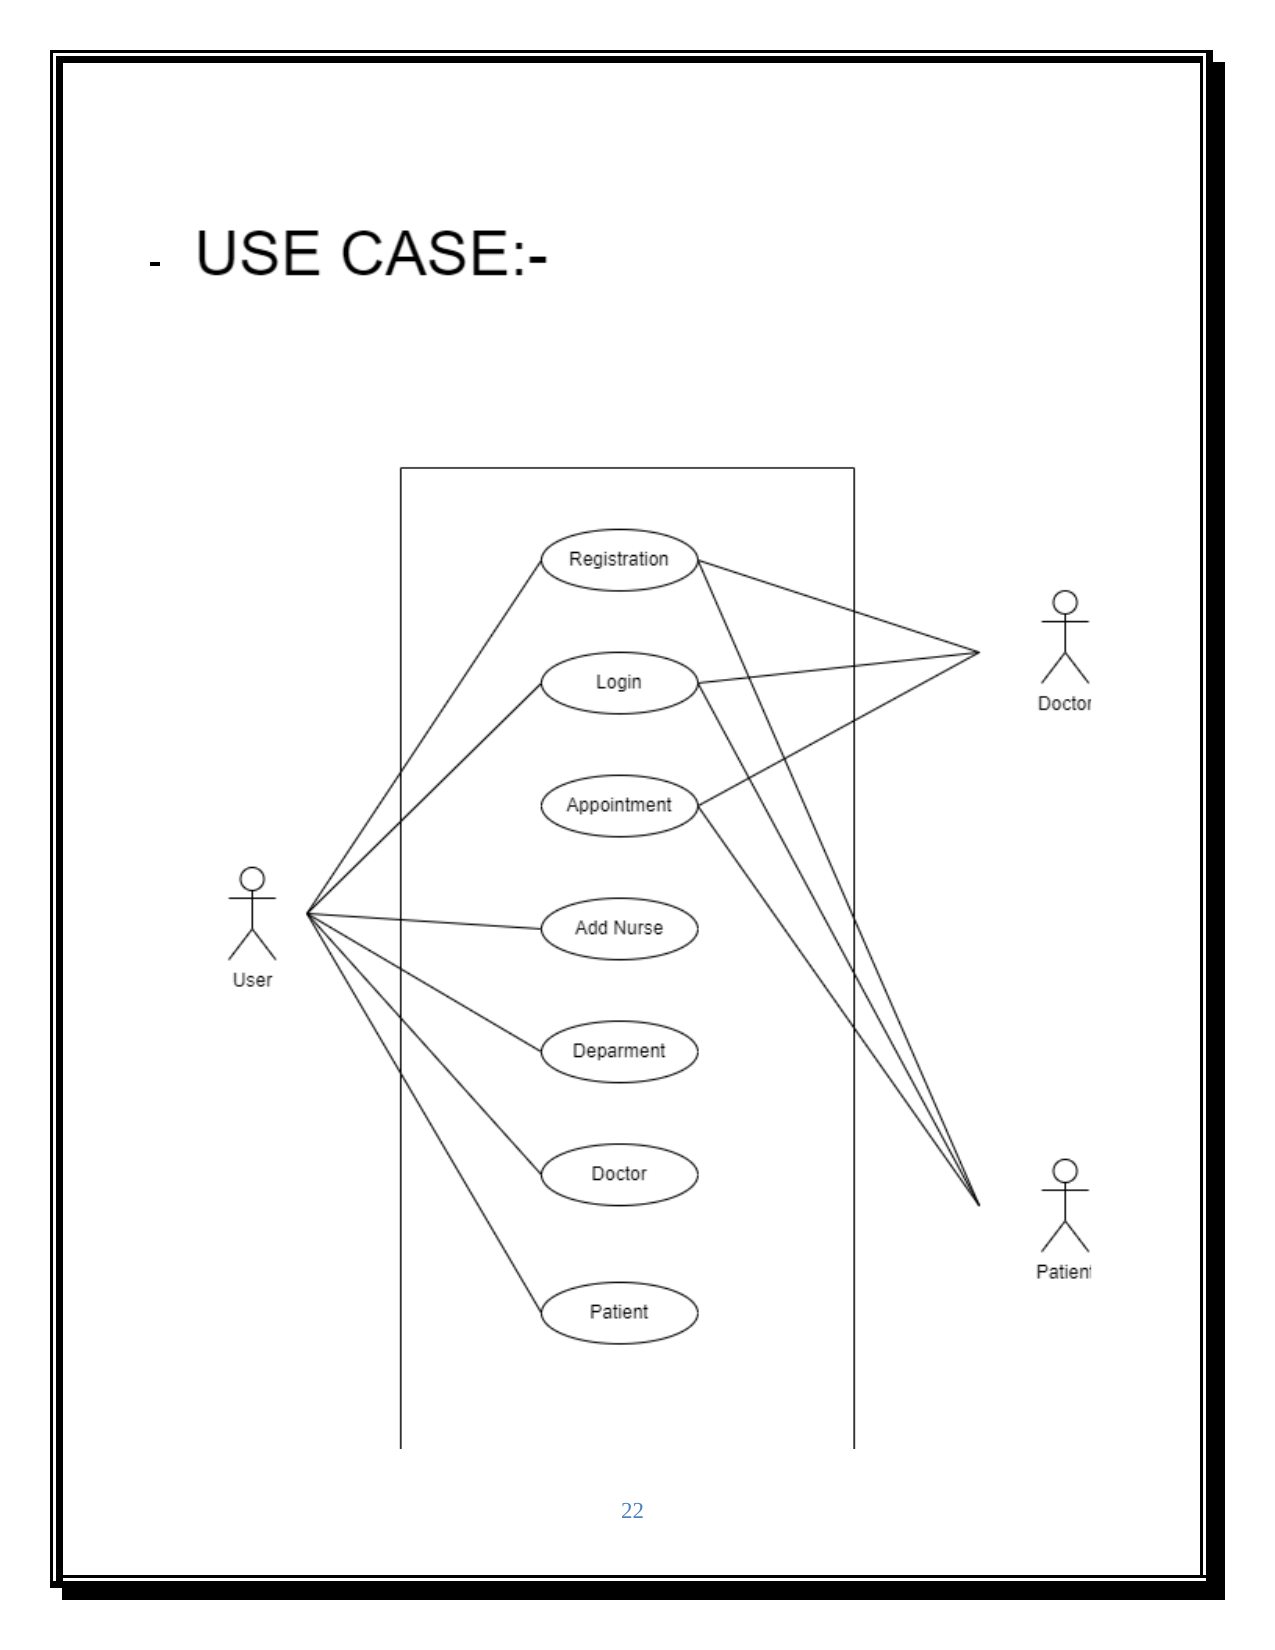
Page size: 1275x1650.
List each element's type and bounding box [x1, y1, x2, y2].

picture [183, 217, 1093, 1449]
